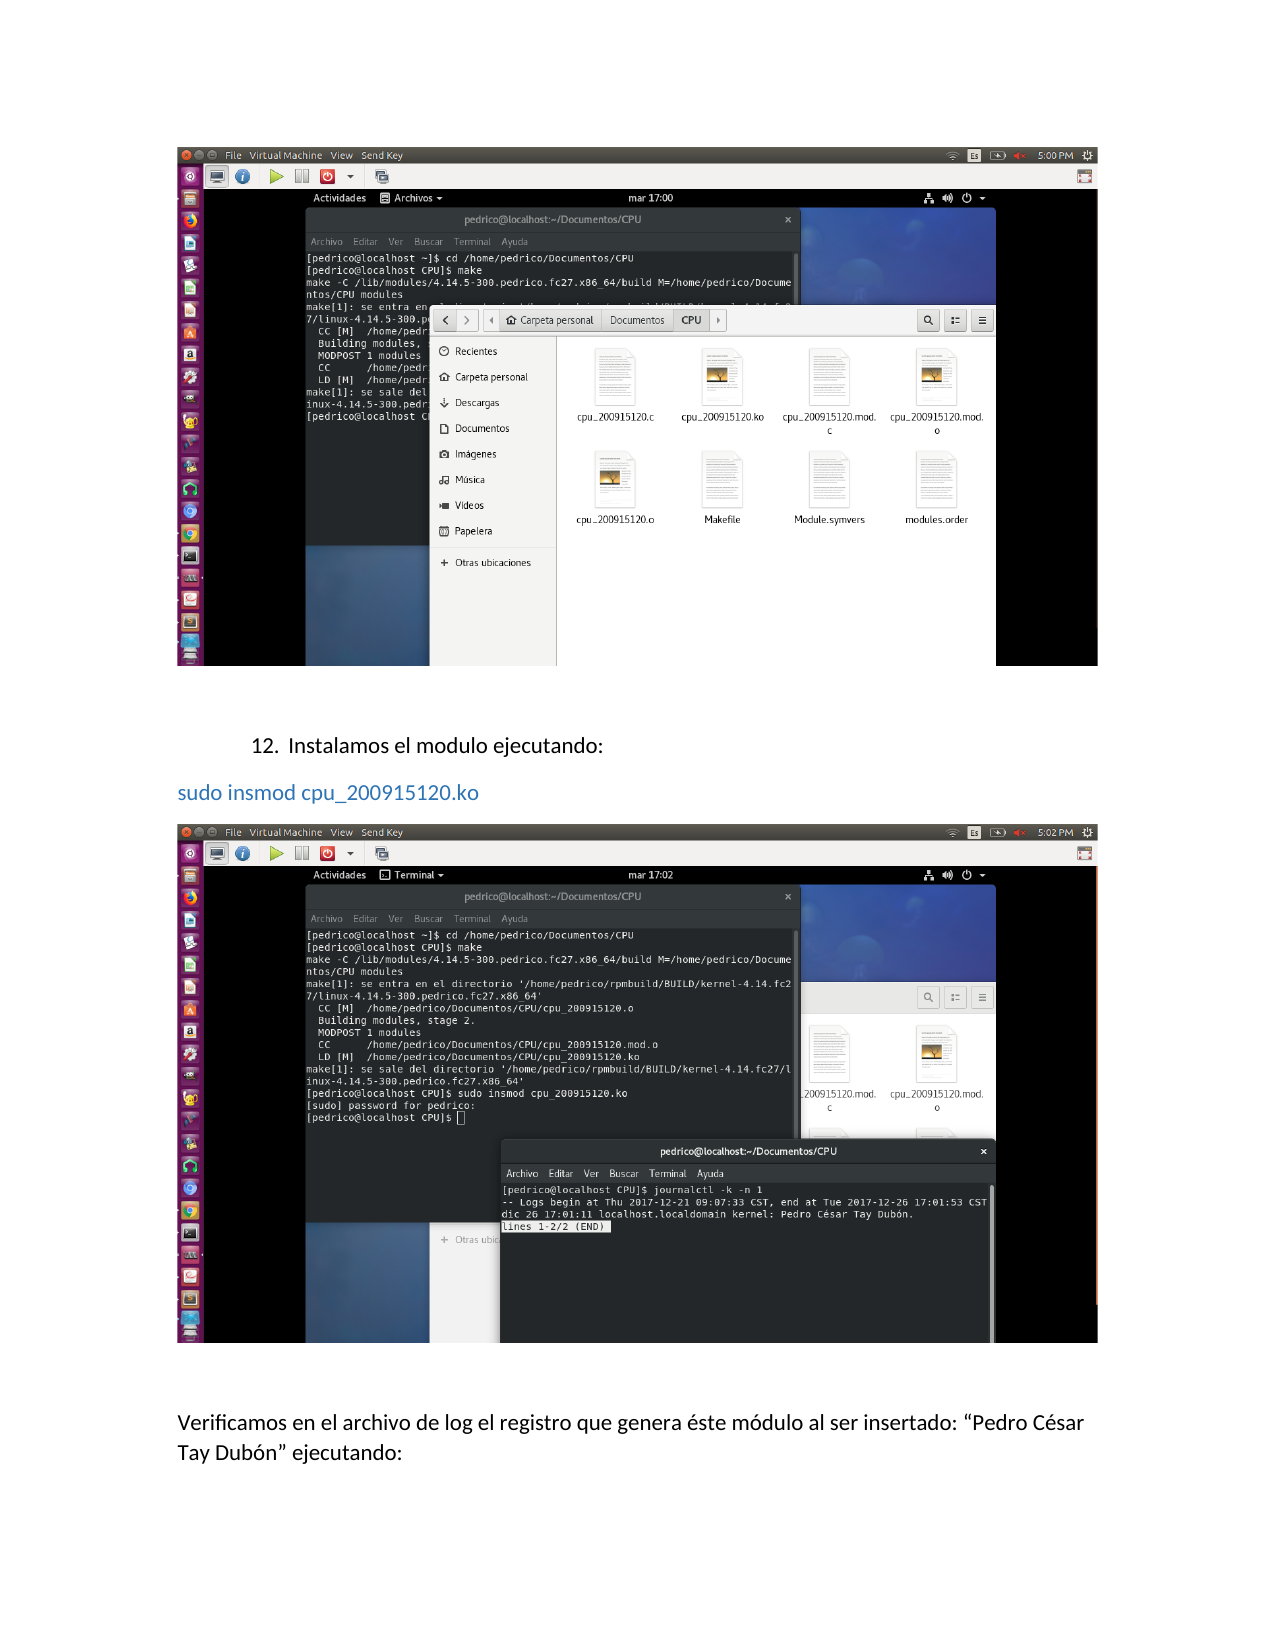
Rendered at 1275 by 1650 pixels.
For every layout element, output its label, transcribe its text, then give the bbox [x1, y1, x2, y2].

text sudo insmod cpu_200915120.ko [177, 778, 1098, 806]
picture [177, 824, 1098, 1343]
list Instalamos el modulo ejecutando: [251, 731, 1098, 759]
picture [177, 147, 1098, 666]
text Verificamos en el archivo de log el registro que genera éste módulo al ser insertado: “Pedro César Tay Dubón” ejecutando: [177, 1408, 1098, 1466]
